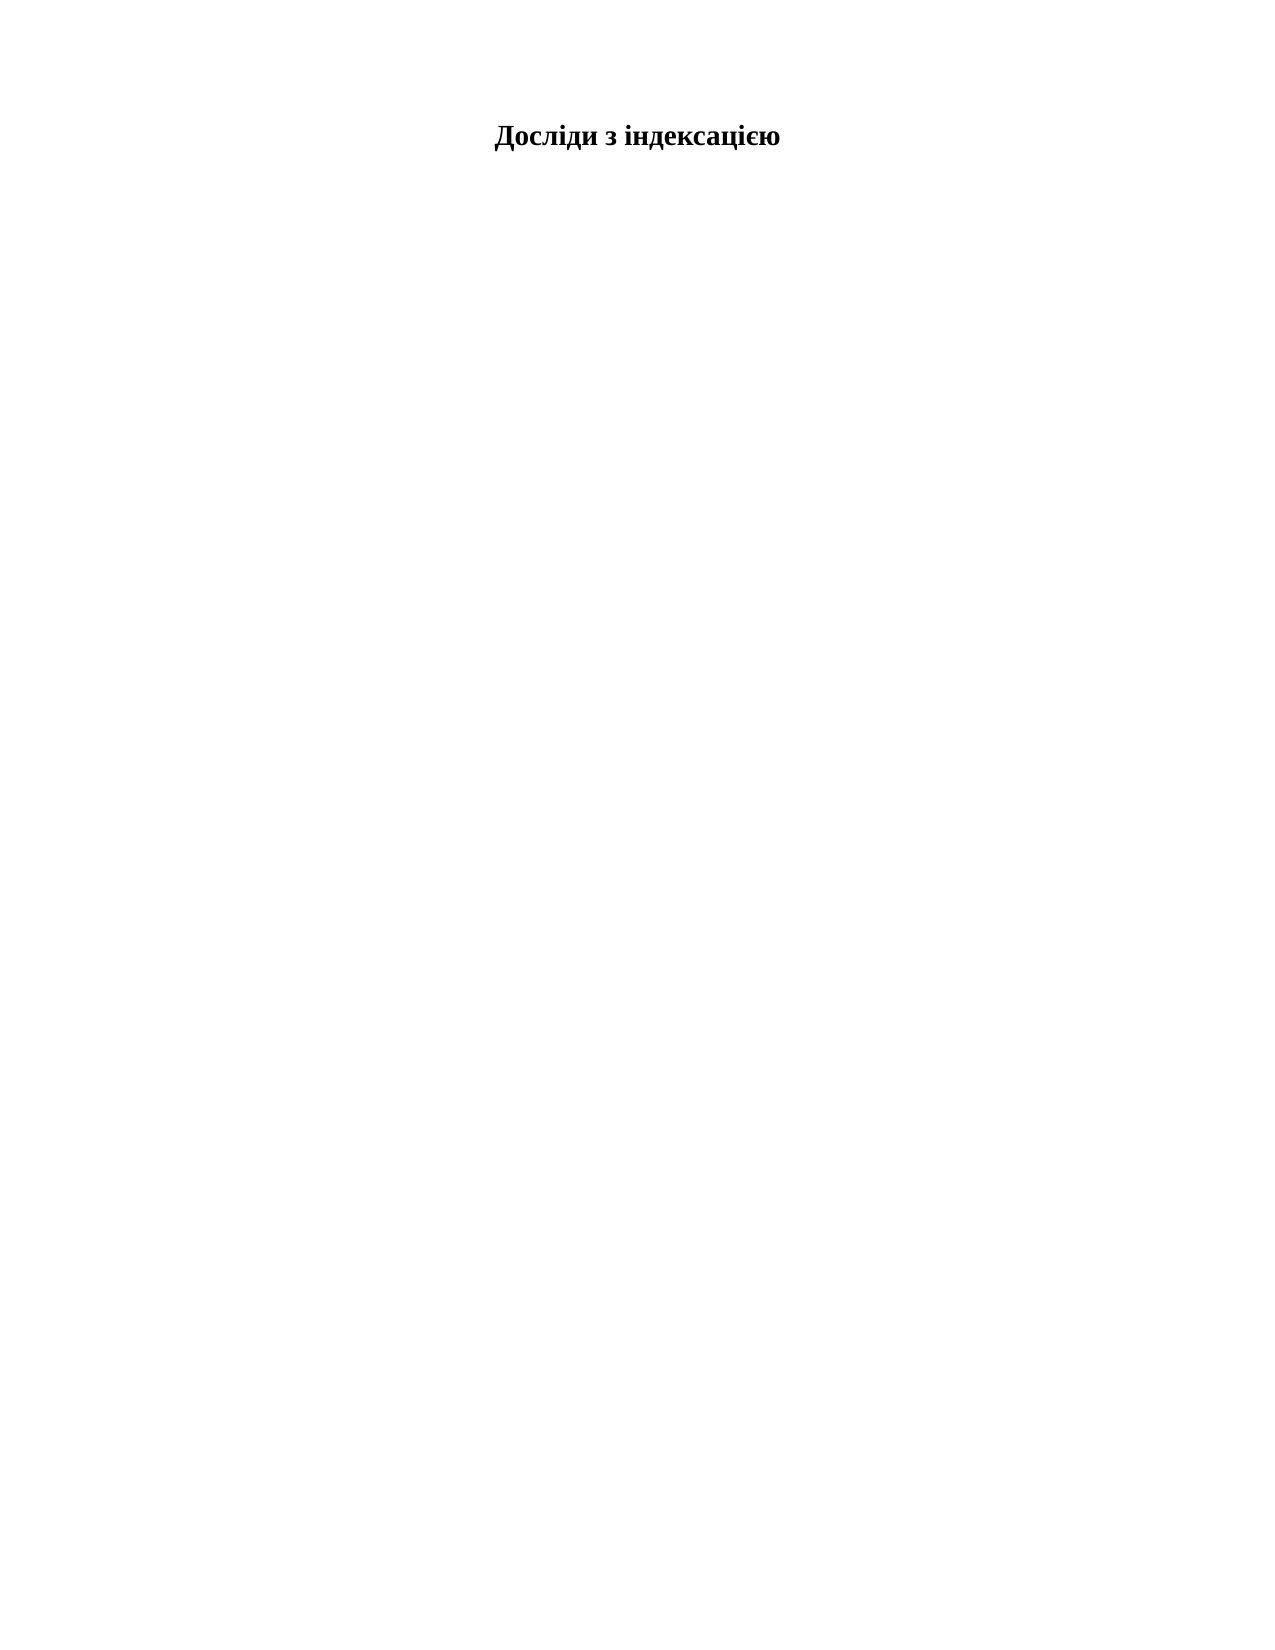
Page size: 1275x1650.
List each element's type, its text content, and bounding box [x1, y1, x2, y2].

text Досліди з індексацією [118, 118, 1157, 152]
